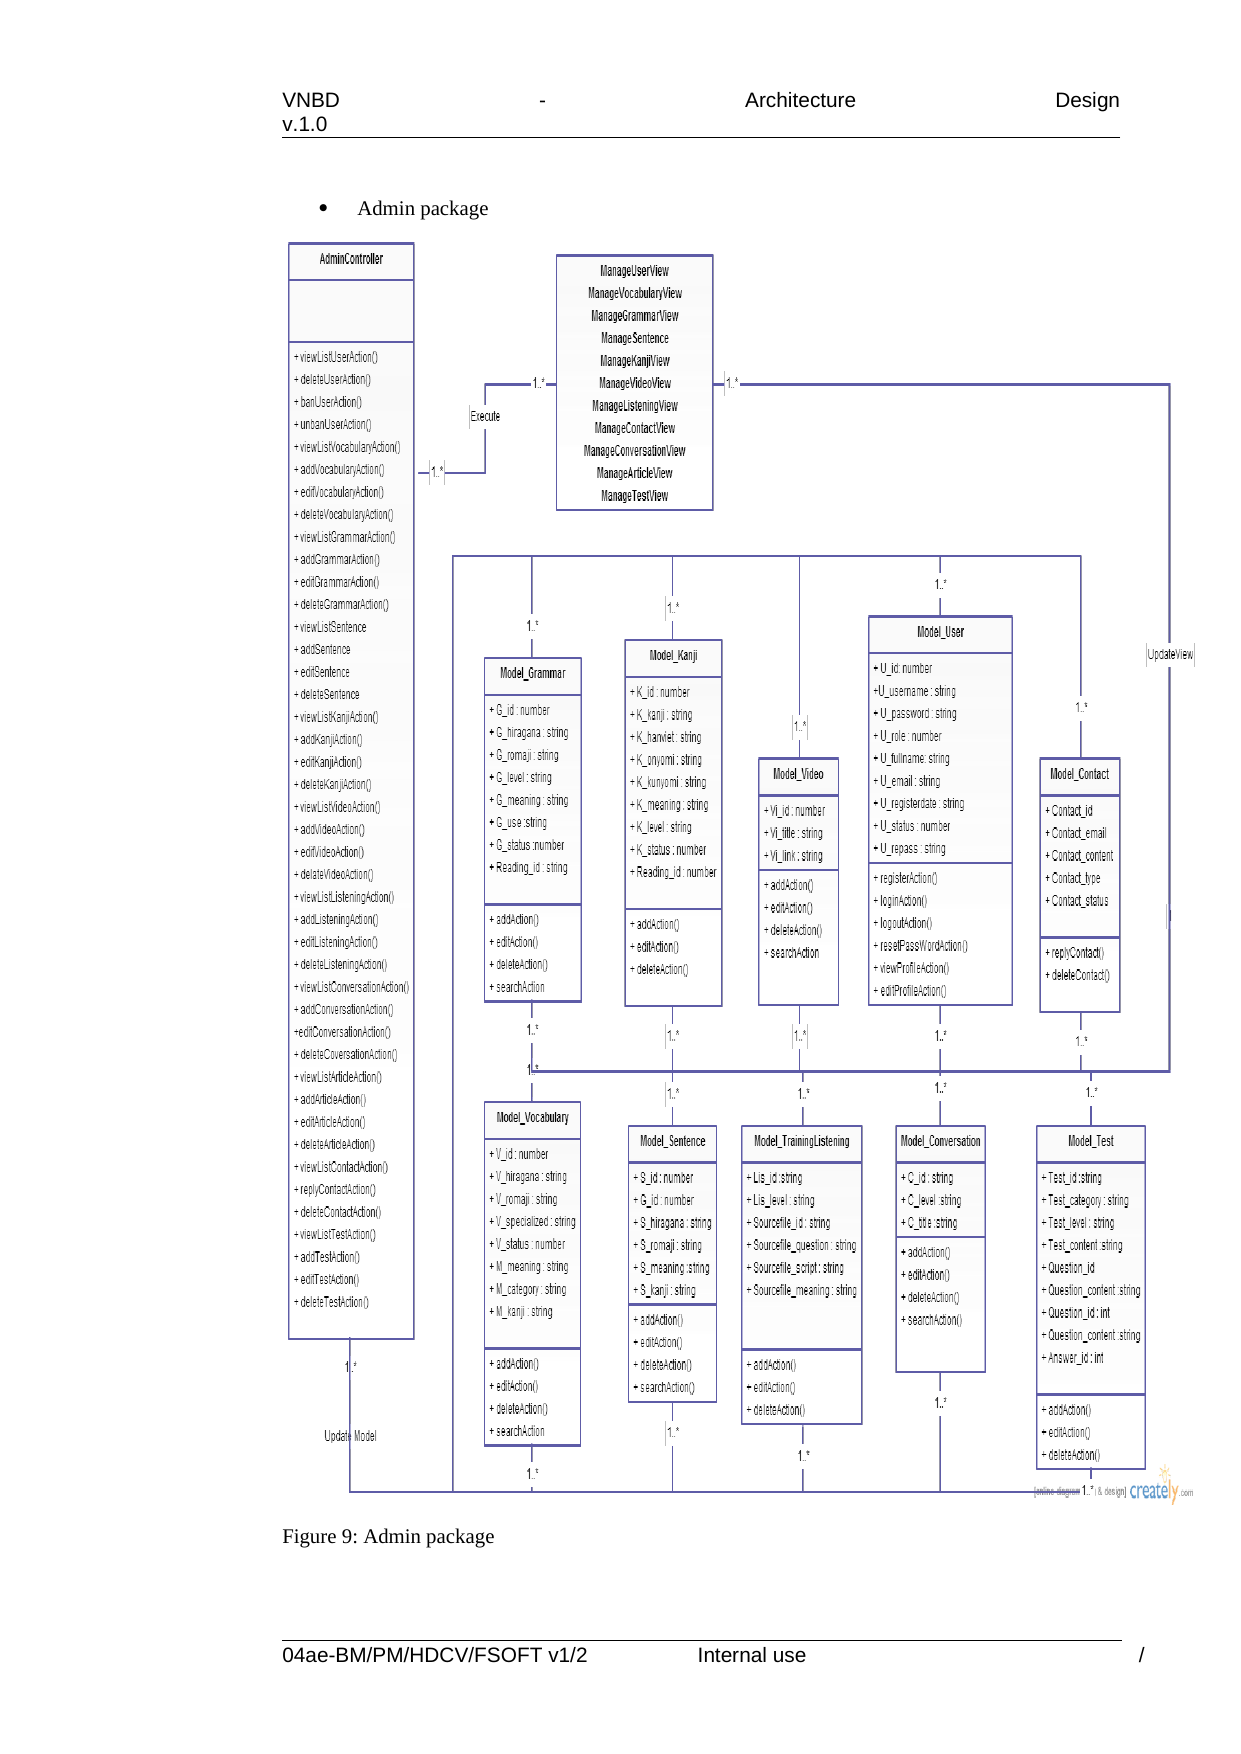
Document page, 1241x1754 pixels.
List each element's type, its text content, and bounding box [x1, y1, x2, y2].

list Figure 9: Admin package [282, 1524, 1122, 1548]
picture [282, 231, 1197, 1510]
list Admin package [319, 196, 1122, 219]
